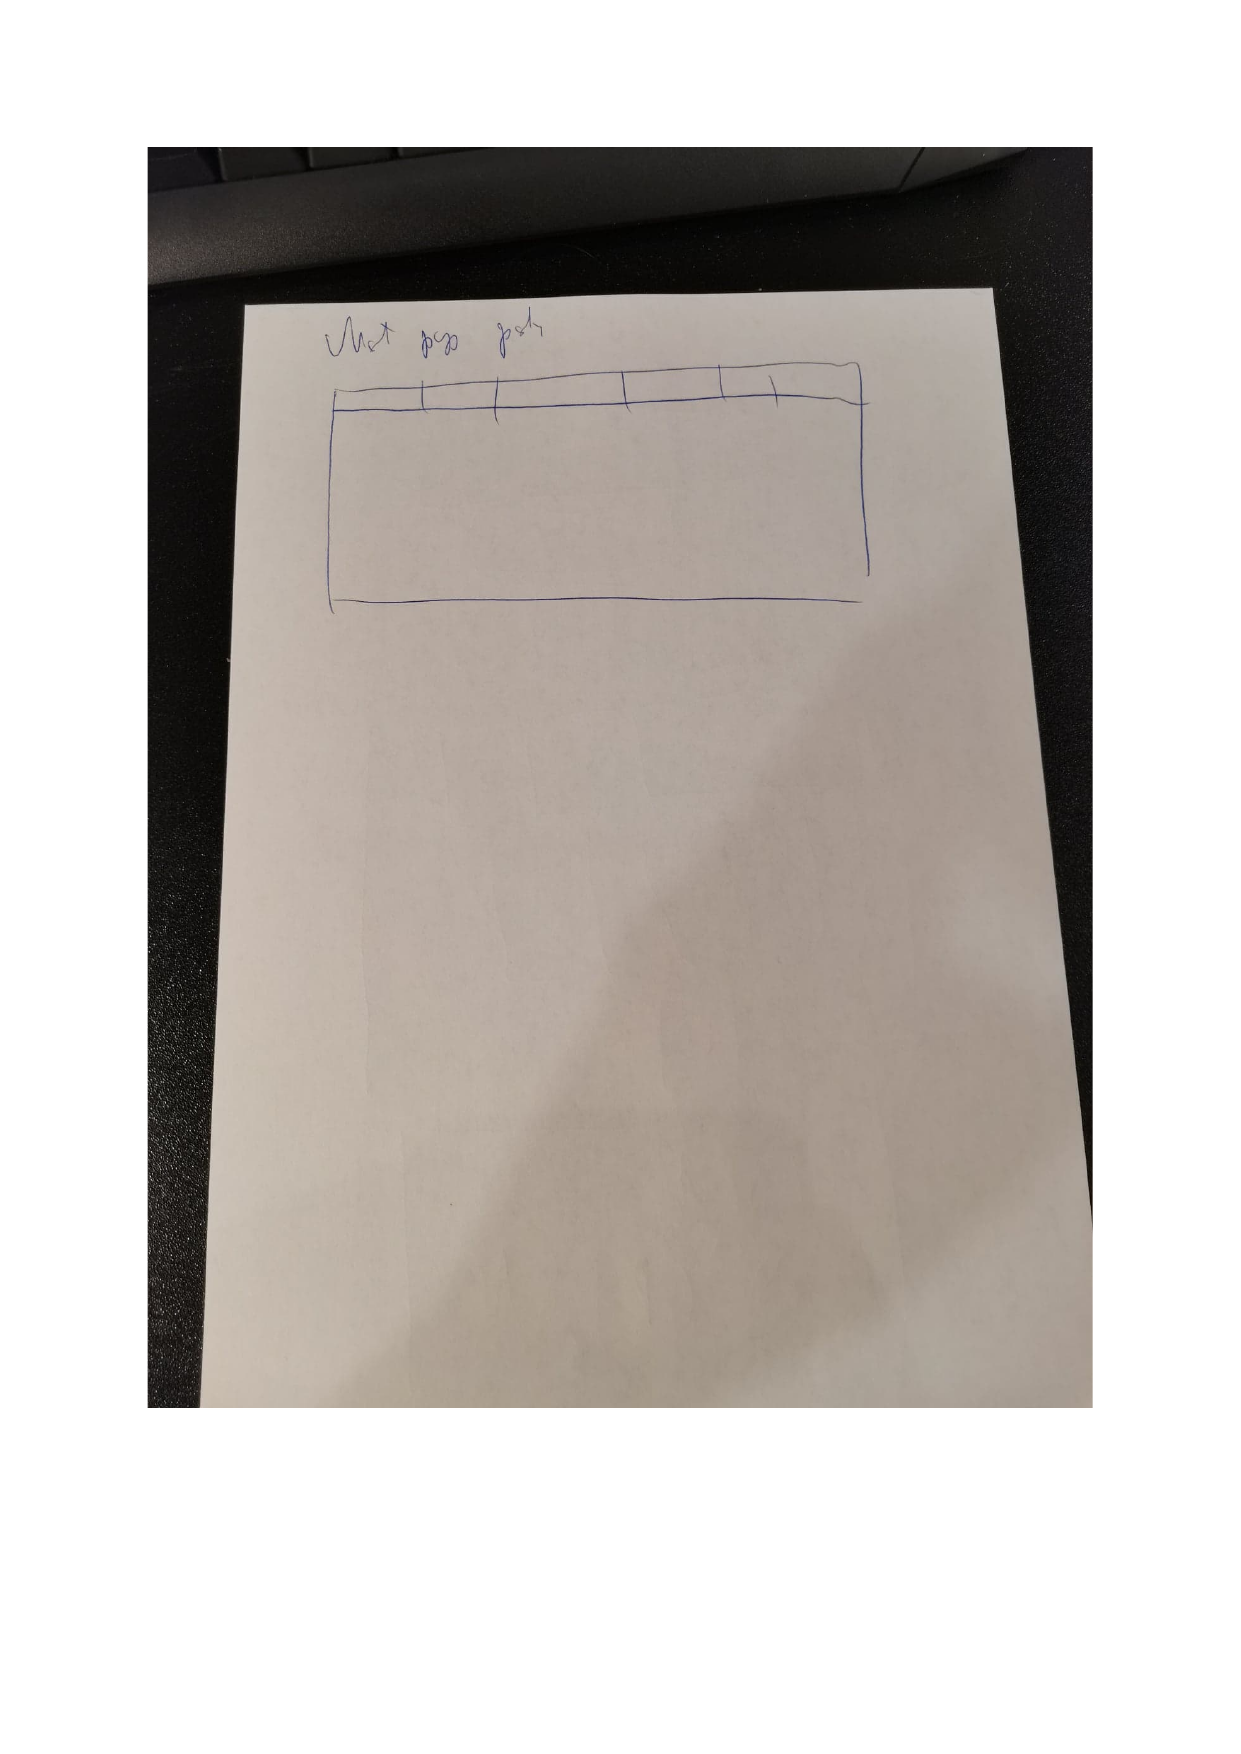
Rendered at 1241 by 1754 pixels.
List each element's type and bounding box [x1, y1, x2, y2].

picture [147, 147, 1093, 1408]
